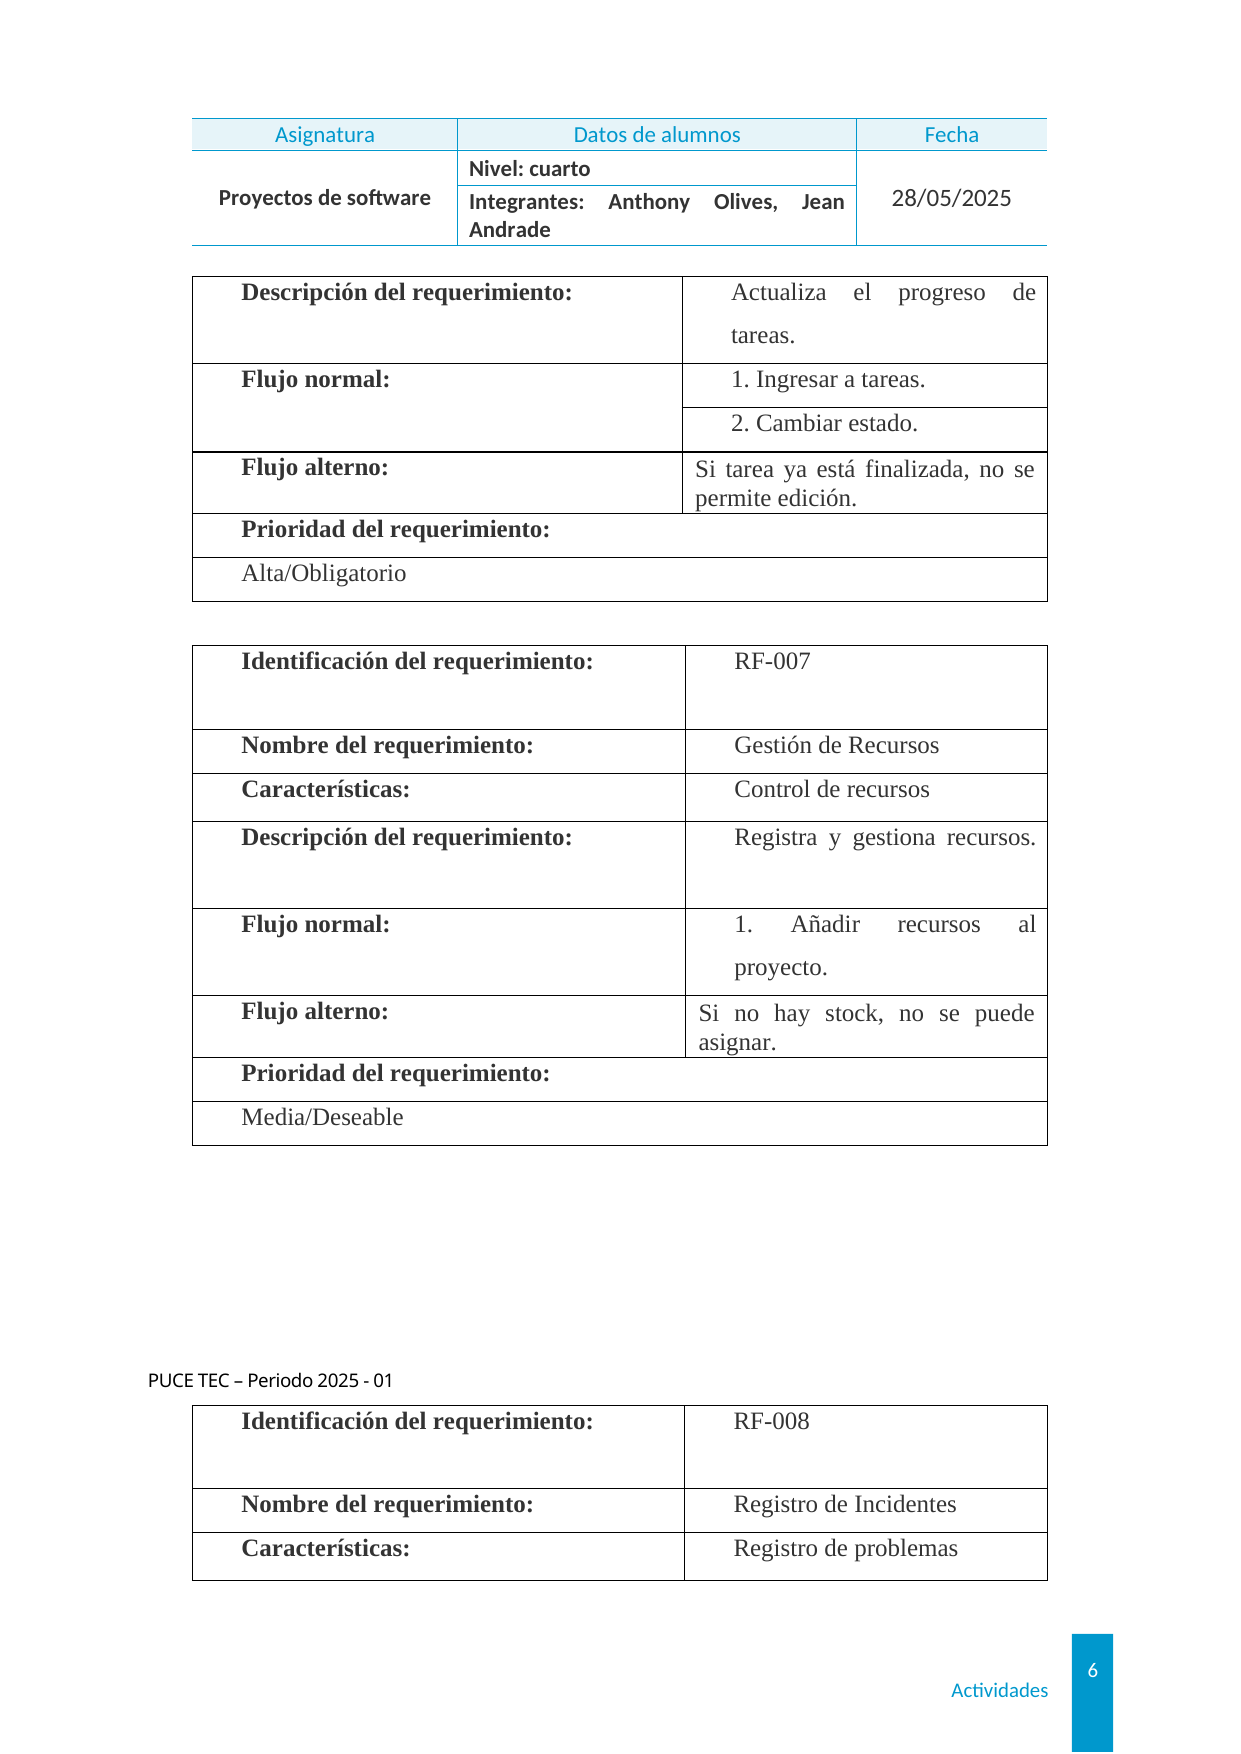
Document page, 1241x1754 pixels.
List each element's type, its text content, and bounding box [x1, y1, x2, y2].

table_cell Alta/Obligatorio [193, 558, 1047, 601]
table_cell Prioridad del requerimiento: [193, 514, 1047, 557]
table_cell Características: [193, 774, 685, 821]
table_cell Flujo normal: [193, 909, 685, 995]
table_header RF-008 [685, 1406, 1047, 1488]
table_cell 1. Añadir recursos al proyecto. [686, 909, 1047, 995]
table_cell Descripción del requerimiento: [193, 822, 685, 908]
table_cell 2. Cambiar estado. [683, 408, 1047, 451]
table_cell Nombre del requerimiento: [193, 1489, 684, 1532]
table_cell Registro de problemas [685, 1533, 1047, 1580]
table_cell Registra y gestiona recursos. [686, 822, 1047, 908]
table_cell Flujo alterno: [193, 453, 682, 513]
table_cell Prioridad del requerimiento: [193, 1058, 1047, 1101]
table_cell [686, 996, 1047, 1057]
table_cell Flujo normal: [193, 364, 682, 451]
table_cell Registro de Incidentes [685, 1489, 1047, 1532]
table_cell Actualiza el progreso de tareas. [683, 277, 1047, 363]
table_cell Flujo alterno: [193, 996, 685, 1057]
table_cell [683, 453, 1047, 513]
table_header Identificación del requerimiento: [193, 1406, 684, 1488]
table_header Identificación del requerimiento: [193, 646, 685, 729]
table_cell Descripción del requerimiento: [193, 277, 682, 363]
table_cell Características: [193, 1533, 684, 1580]
table_cell 1. Ingresar a tareas. [683, 364, 1047, 407]
table_cell Gestión de Recursos [686, 730, 1047, 773]
table_cell Nombre del requerimiento: [193, 730, 685, 773]
table_cell Control de recursos [686, 774, 1047, 821]
table_header RF-007 [686, 646, 1047, 729]
table_cell Media/Deseable [193, 1102, 1047, 1145]
